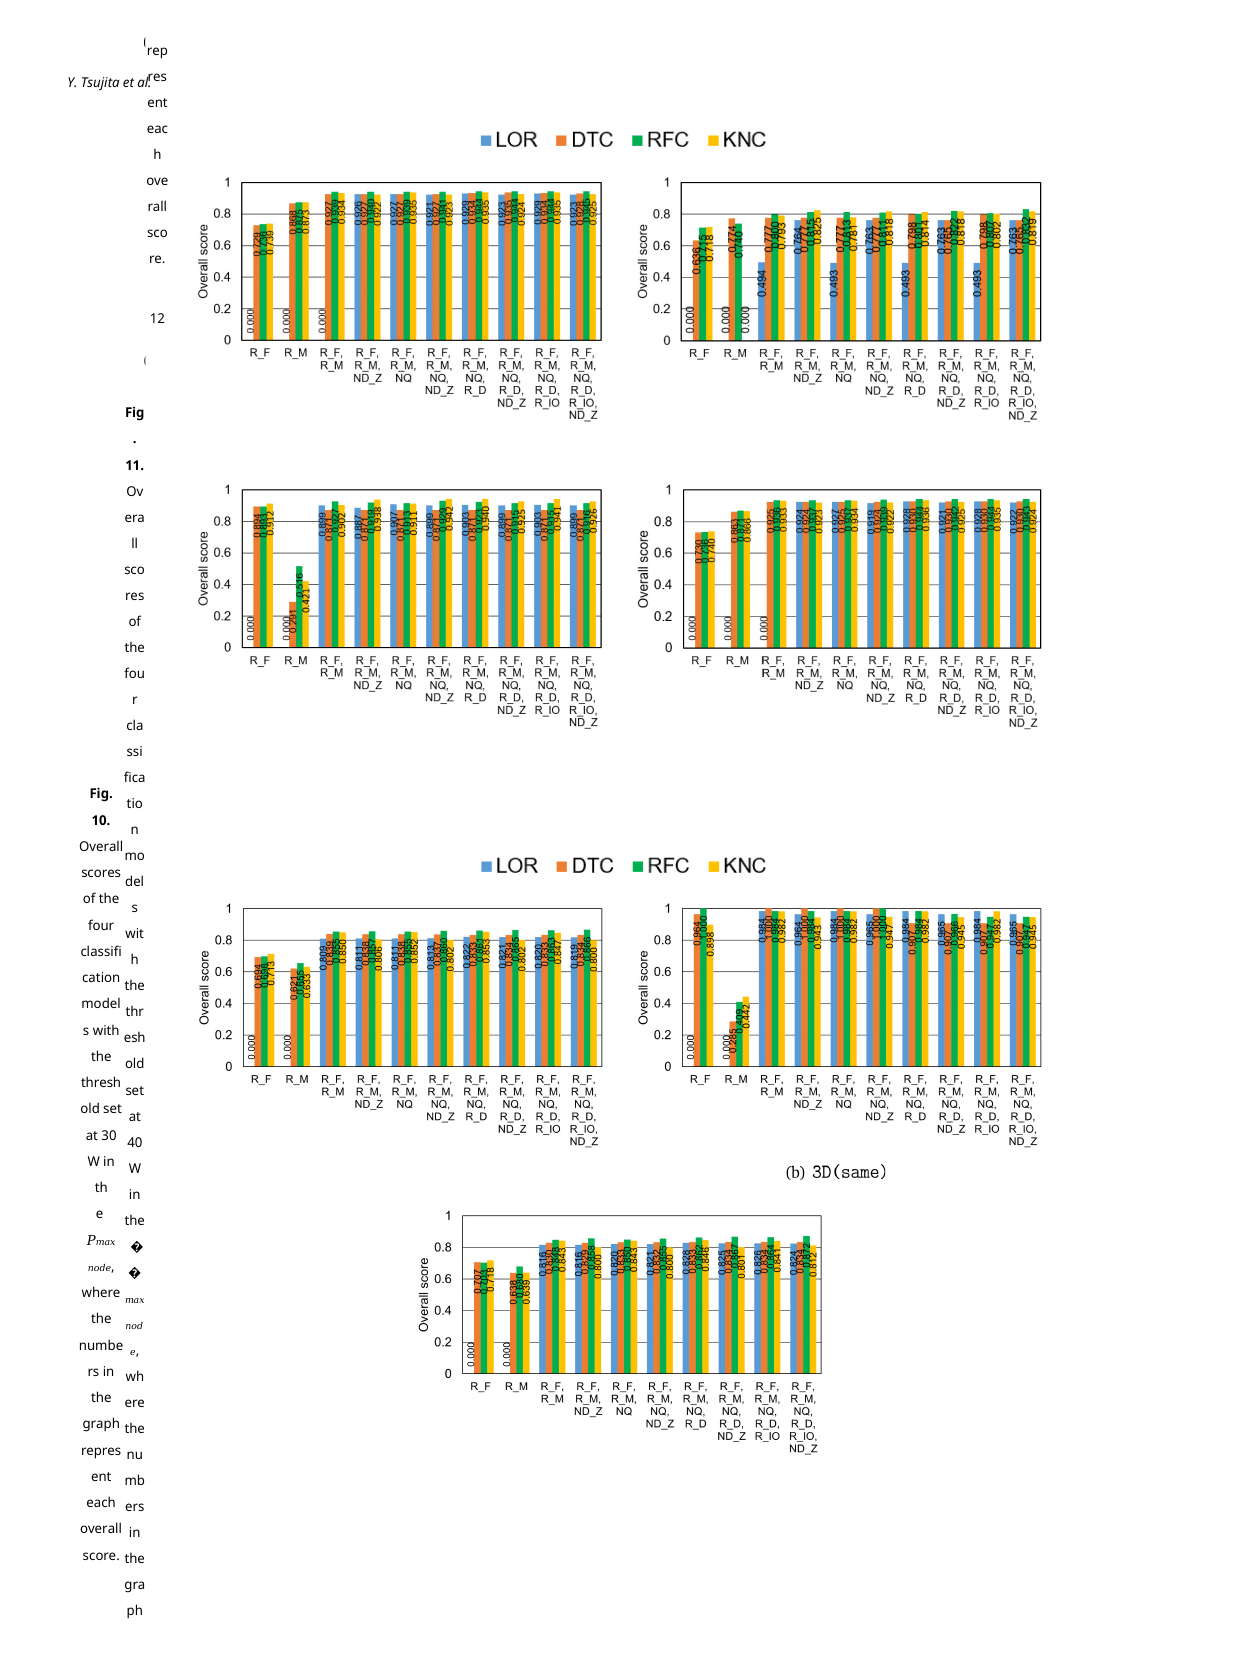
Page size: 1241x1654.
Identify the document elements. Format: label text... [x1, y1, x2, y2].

picture [180, 120, 1054, 737]
text 12 [146, 306, 169, 328]
picture [181, 846, 1054, 1463]
picture [142, 352, 146, 369]
picture [142, 34, 146, 49]
text Fig. 10. Overall scores of the four classification models with the threshold set at 30 W in the 𝑃𝑚𝑎𝑥 𝑛𝑜𝑑𝑒, where the numbers in the graph represent each overall score. [78, 778, 123, 1565]
text Fig. 11. Overall scores of the four classification models with the threshold set at 40 W in the 𝑃𝑚𝑎𝑥 𝑛𝑜𝑑𝑒, where the numbers in the graph represent each overall score. [123, 397, 146, 1621]
table_header Y. Tsujita et al. [67, 69, 124, 767]
